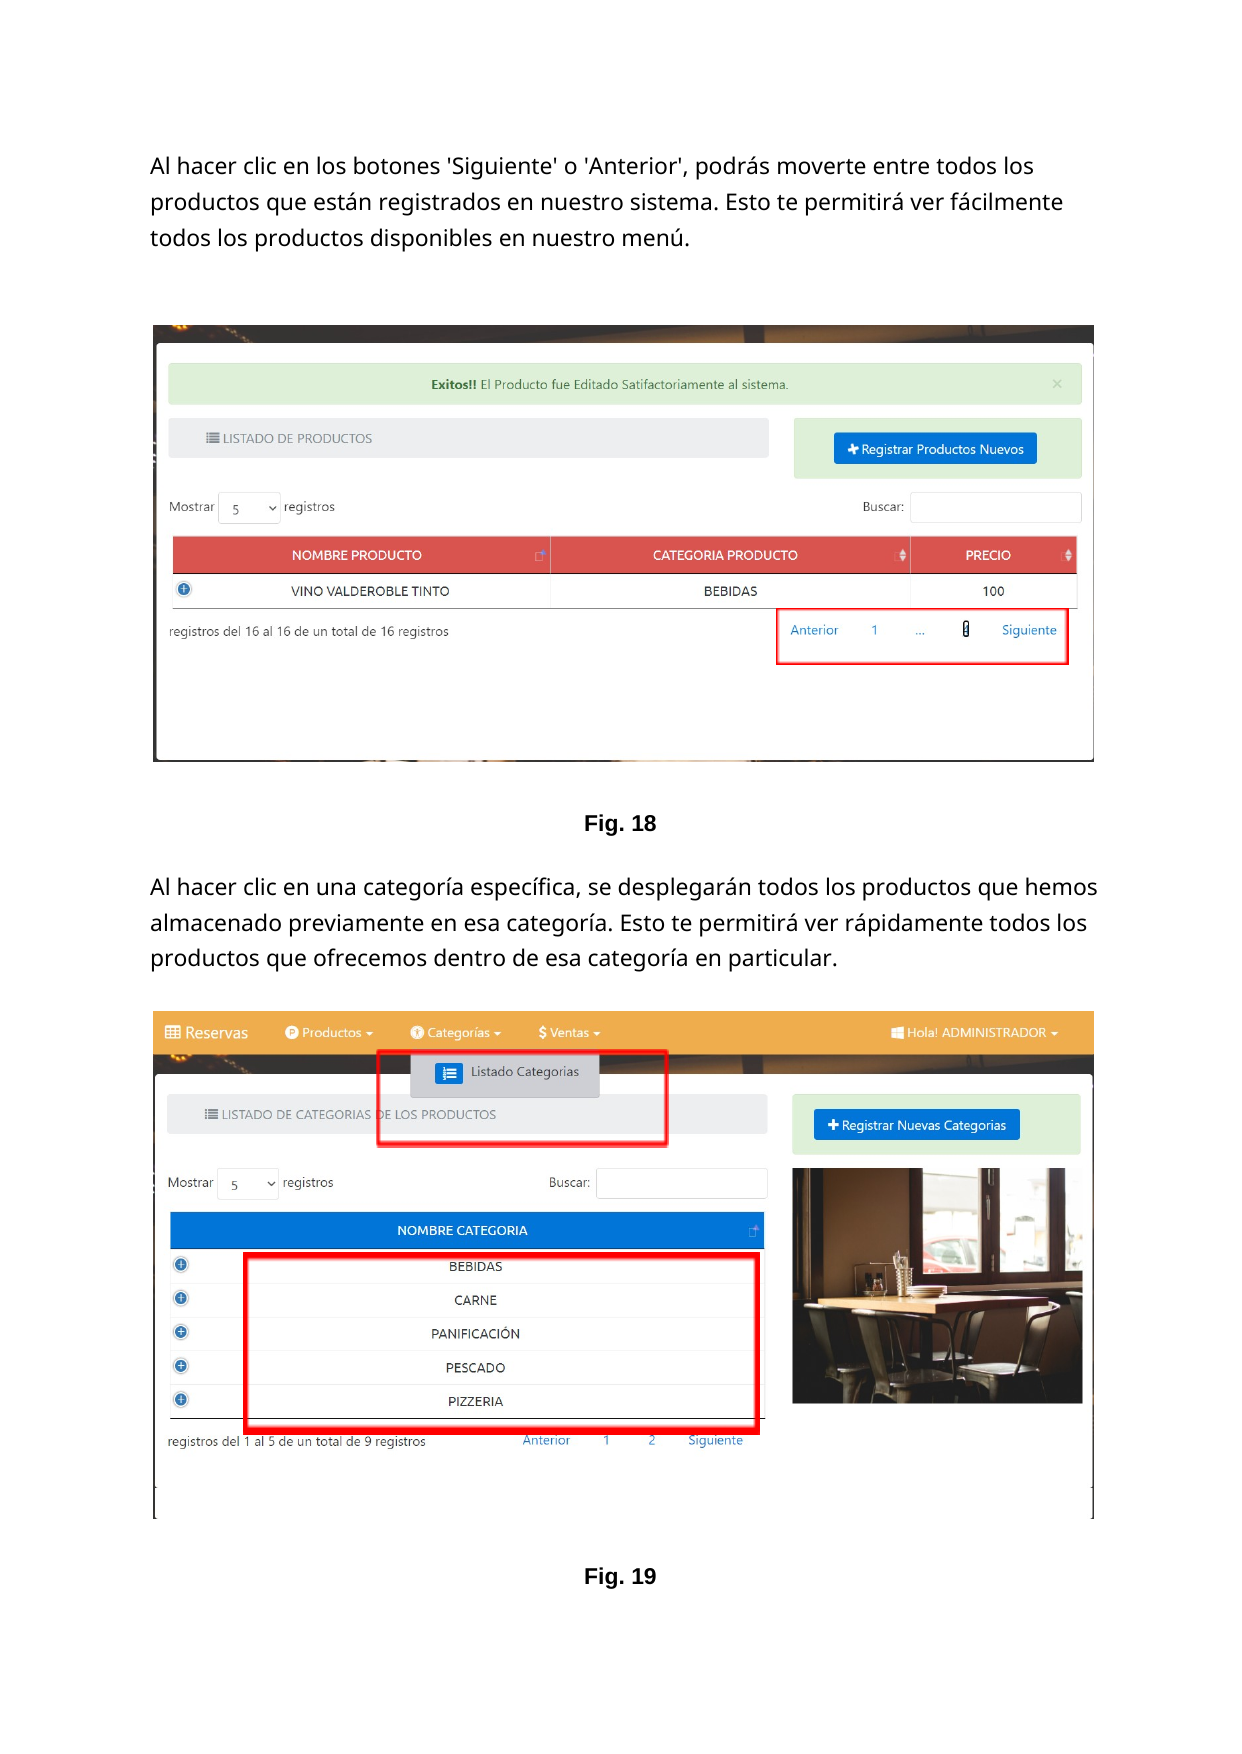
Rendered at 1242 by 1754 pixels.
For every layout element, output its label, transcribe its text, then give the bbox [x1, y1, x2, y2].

subtitle Fig. 19 [268, 1563, 973, 1589]
text Al hacer clic en una categoría específica, se desplegarán todos los productos que hemos almacenado previamente en esa categoría. Esto te permitirá ver rápidamente todos los productos que ofrecemos dentro de esa categoría en particular. [150, 871, 1104, 974]
subtitle Fig. 18 [268, 810, 973, 836]
picture [153, 1011, 1094, 1519]
text Al hacer clic en los botones 'Siguiente' o 'Anterior', podrás moverte entre todos los productos que están registrados en nuestro sistema. Esto te permitirá ver fácilmente todos los productos disponibles en nuestro menú. [150, 150, 1091, 253]
picture [153, 325, 1094, 762]
